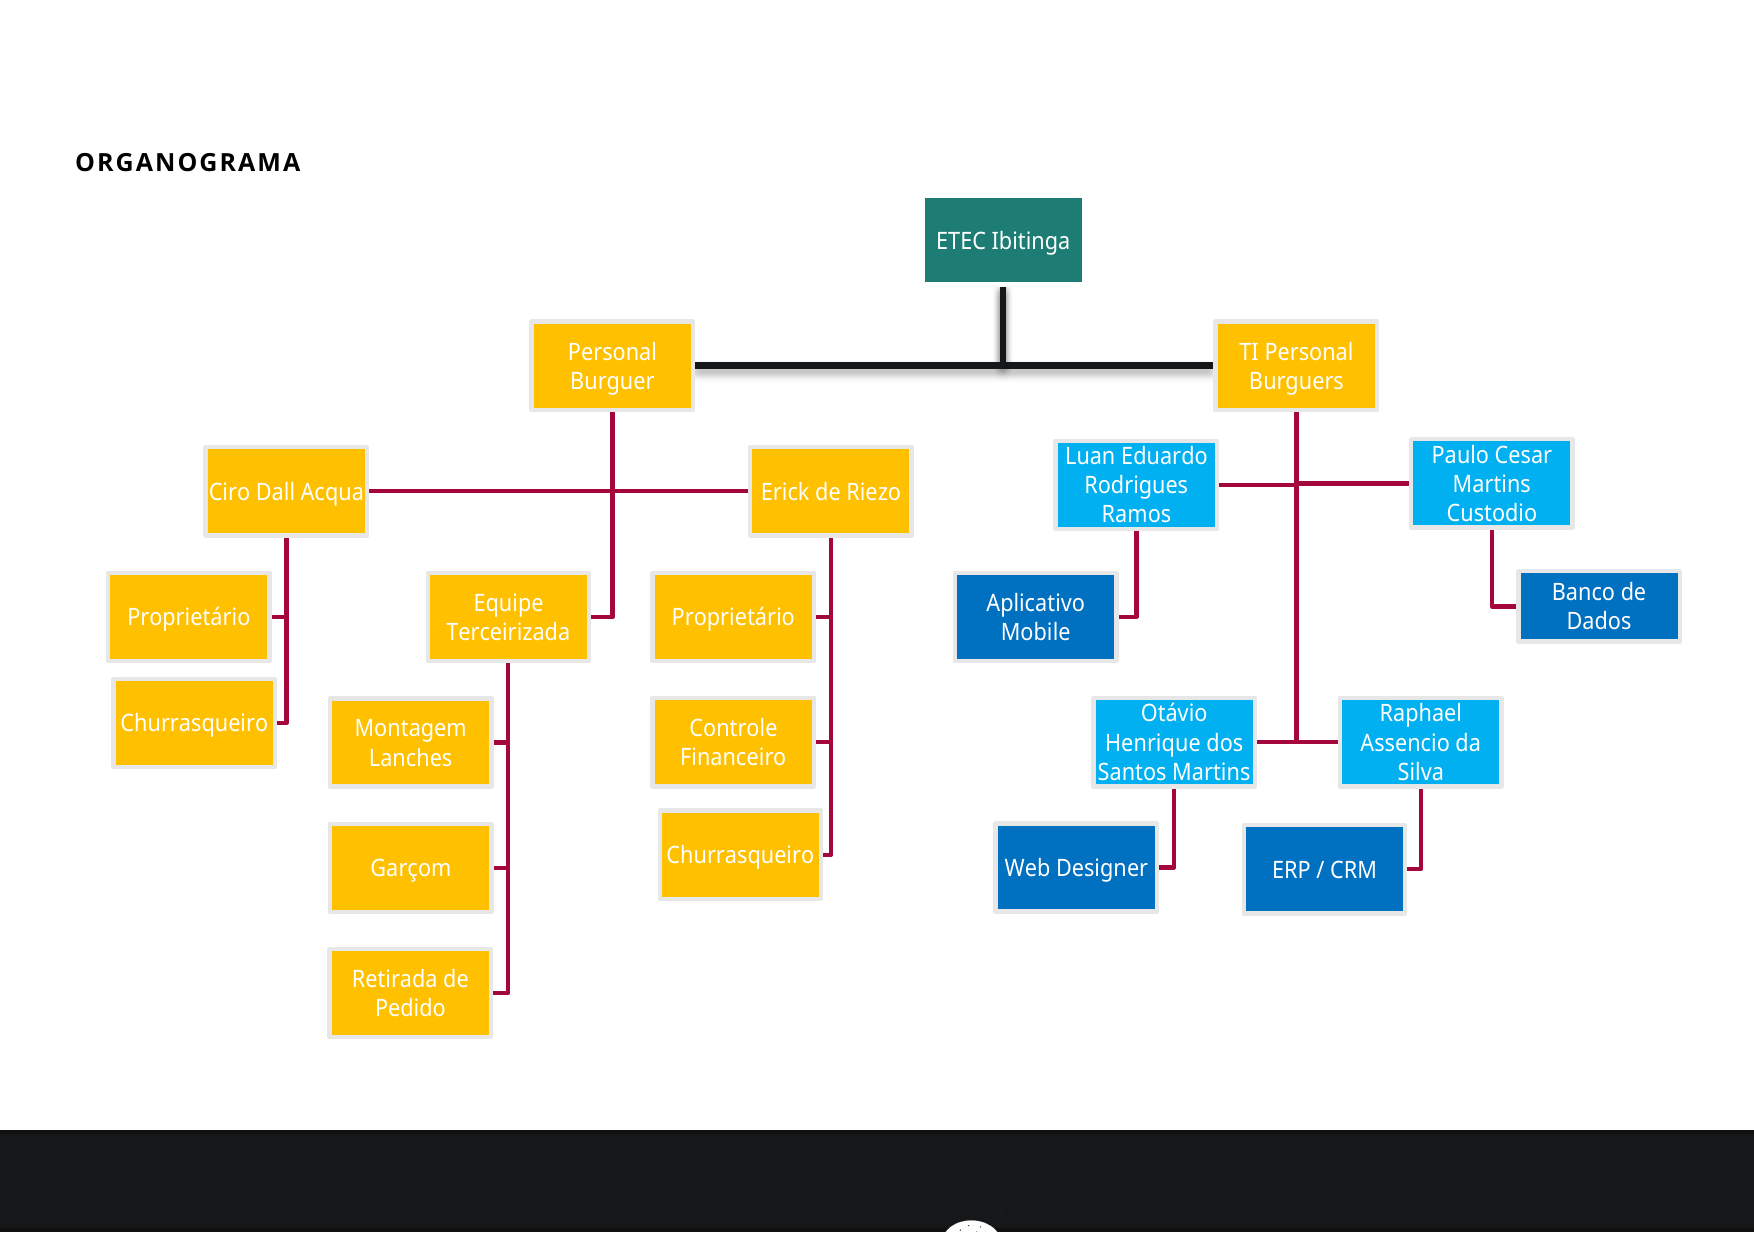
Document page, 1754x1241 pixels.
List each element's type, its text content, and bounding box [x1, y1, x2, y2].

subtitle Organograma [75, 145, 1679, 179]
picture [921, 1210, 1023, 1241]
